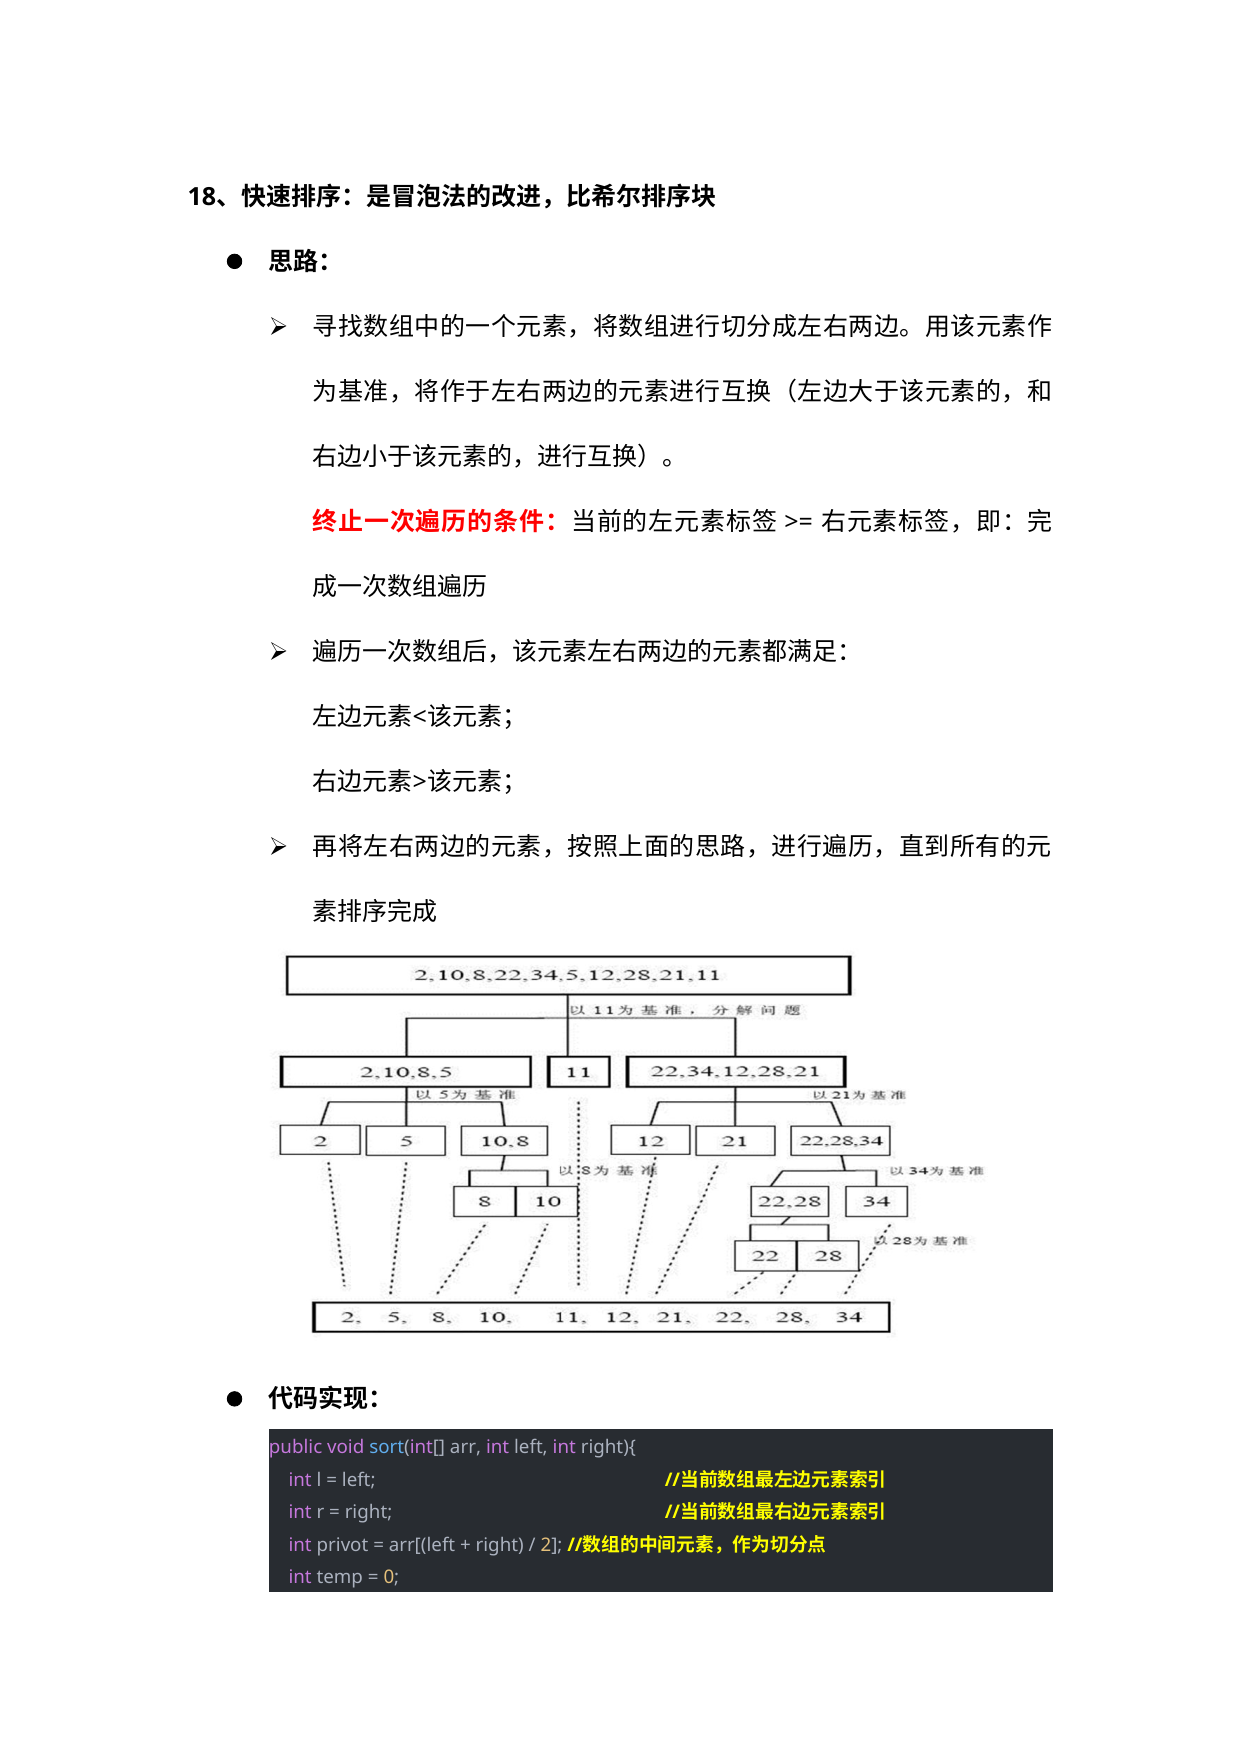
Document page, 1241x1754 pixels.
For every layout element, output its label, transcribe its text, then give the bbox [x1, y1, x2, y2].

list 左边元素<该元素； [312, 682, 1053, 747]
picture [268, 942, 1000, 1354]
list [269, 1429, 1053, 1592]
list 快速排序：是冒泡法的改进，比希尔排序块 [187, 162, 1053, 227]
list 代码实现： [225, 1364, 1053, 1429]
list 遍历一次数组后，该元素左右两边的元素都满足： [269, 617, 1053, 682]
list 思路： [225, 227, 1053, 292]
list 再将左右两边的元素，按照上面的思路，进行遍历，直到所有的元素排序完成 [269, 812, 1053, 942]
list 终止一次遍历的条件：当前的左元素标签 >= 右元素标签，即：完成一次数组遍历 [312, 487, 1053, 617]
list 右边元素>该元素； [312, 747, 1053, 812]
list 寻找数组中的一个元素，将数组进行切分成左右两边。用该元素作为基准，将作于左右两边的元素进行互换（左边大于该元素的，和右边小于该元素的，进行互换）。 [269, 292, 1053, 487]
